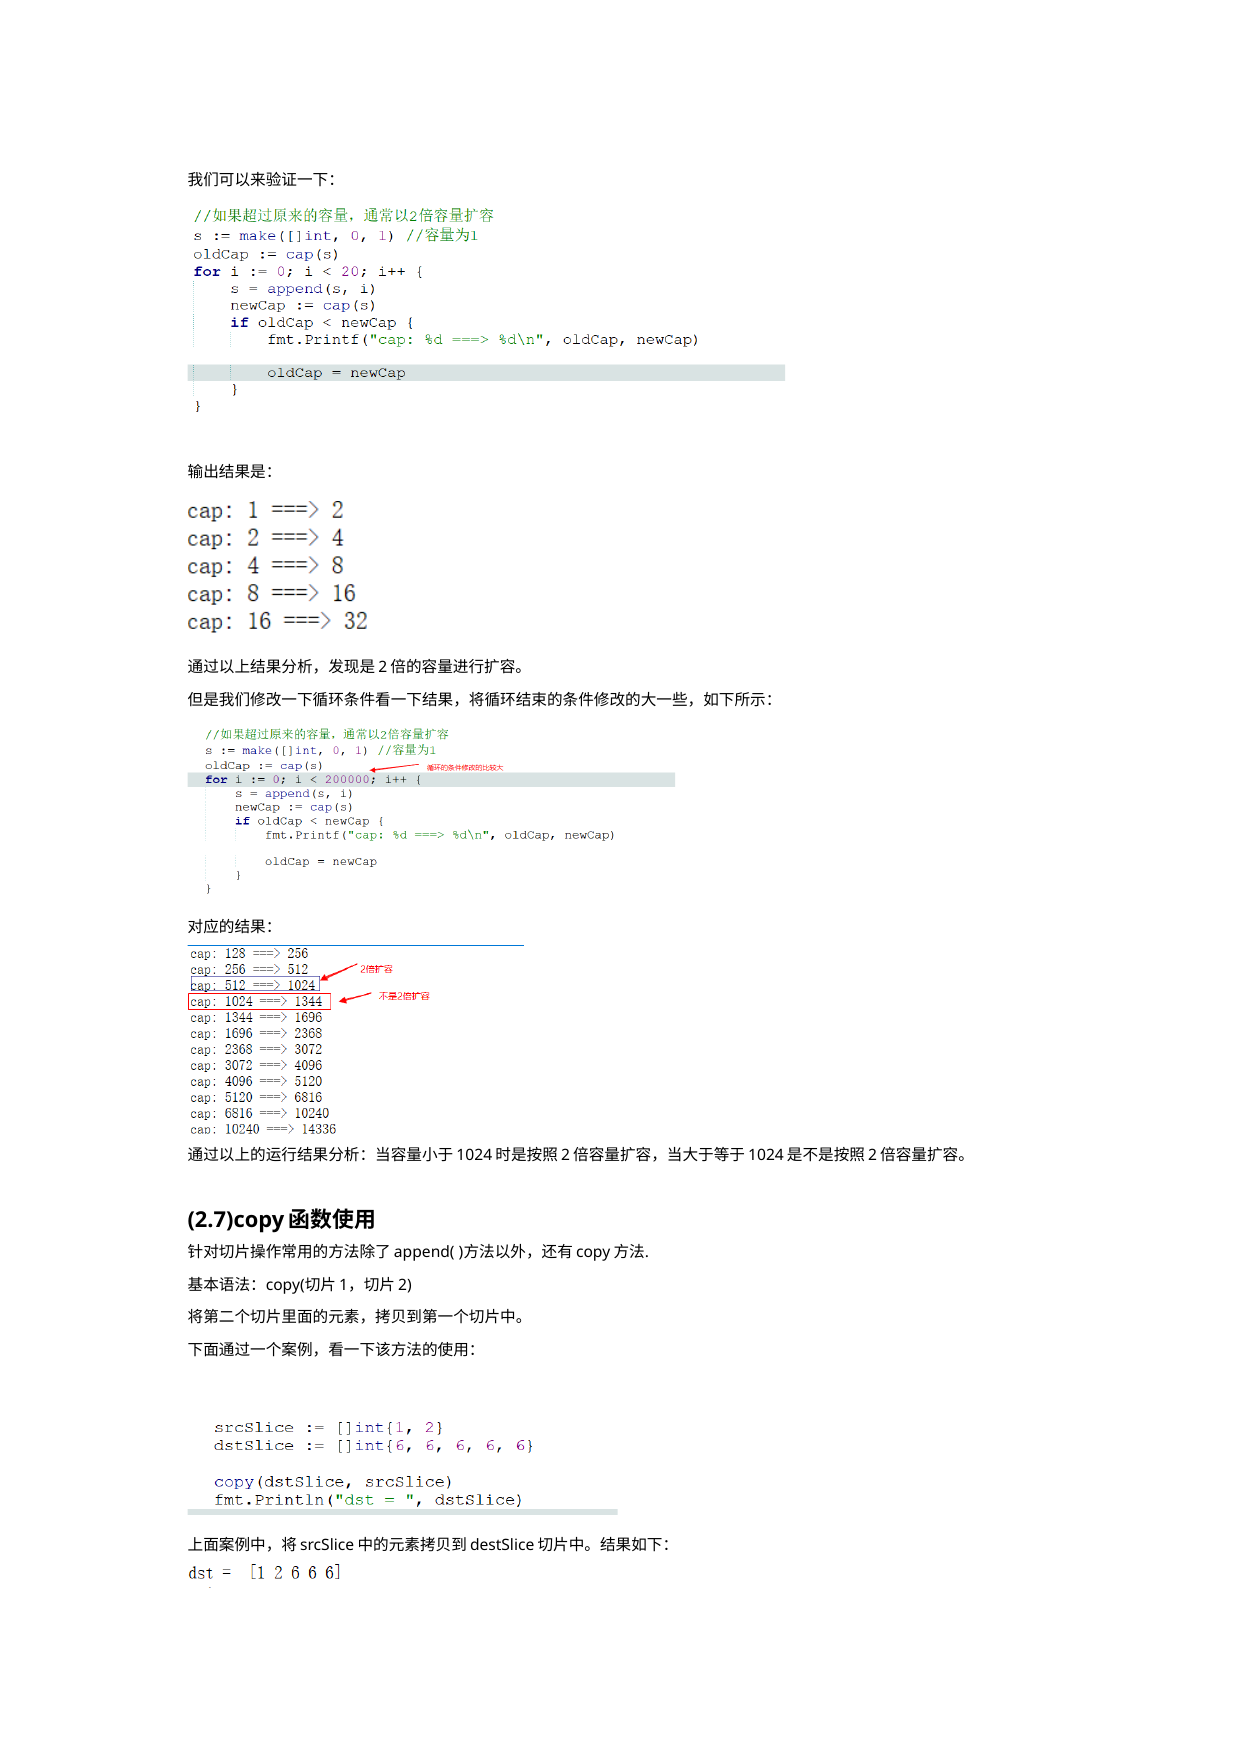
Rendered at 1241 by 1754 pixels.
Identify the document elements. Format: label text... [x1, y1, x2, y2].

picture [187, 501, 549, 635]
picture [187, 1560, 383, 1588]
picture [187, 945, 524, 1134]
text 下面通过一个案例，看一下该方法的使用： [187, 1332, 1053, 1364]
text 我们可以来验证一下： [187, 162, 1053, 194]
text 对应的结果： [187, 909, 1053, 942]
text 将第二个切片里面的元素，拷贝到第一个切片中。 [187, 1299, 1053, 1332]
text 通过以上结果分析，发现是2倍的容量进行扩容。 [187, 649, 1053, 682]
text 输出结果是： [187, 454, 1053, 487]
text 通过以上的运行结果分析：当容量小于1024时是按照2倍容量扩容，当大于等于1024是不是按照2倍容量扩容。 [187, 1137, 1053, 1169]
text 上面案例中，将srcSlice中的元素拷贝到destSlice切片中。结果如下： [187, 1527, 1053, 1559]
text 基本语法：copy(切片1，切片2) [187, 1267, 1053, 1299]
picture [187, 727, 676, 897]
text 针对切片操作常用的方法除了append( )方法以外，还有copy方法. [187, 1234, 1053, 1267]
picture [187, 202, 786, 415]
text 但是我们修改一下循环条件看一下结果，将循环结束的条件修改的大一些，如下所示： [187, 682, 1053, 714]
text (2.7)copy函数使用 [187, 1202, 1053, 1234]
picture [187, 1408, 618, 1515]
